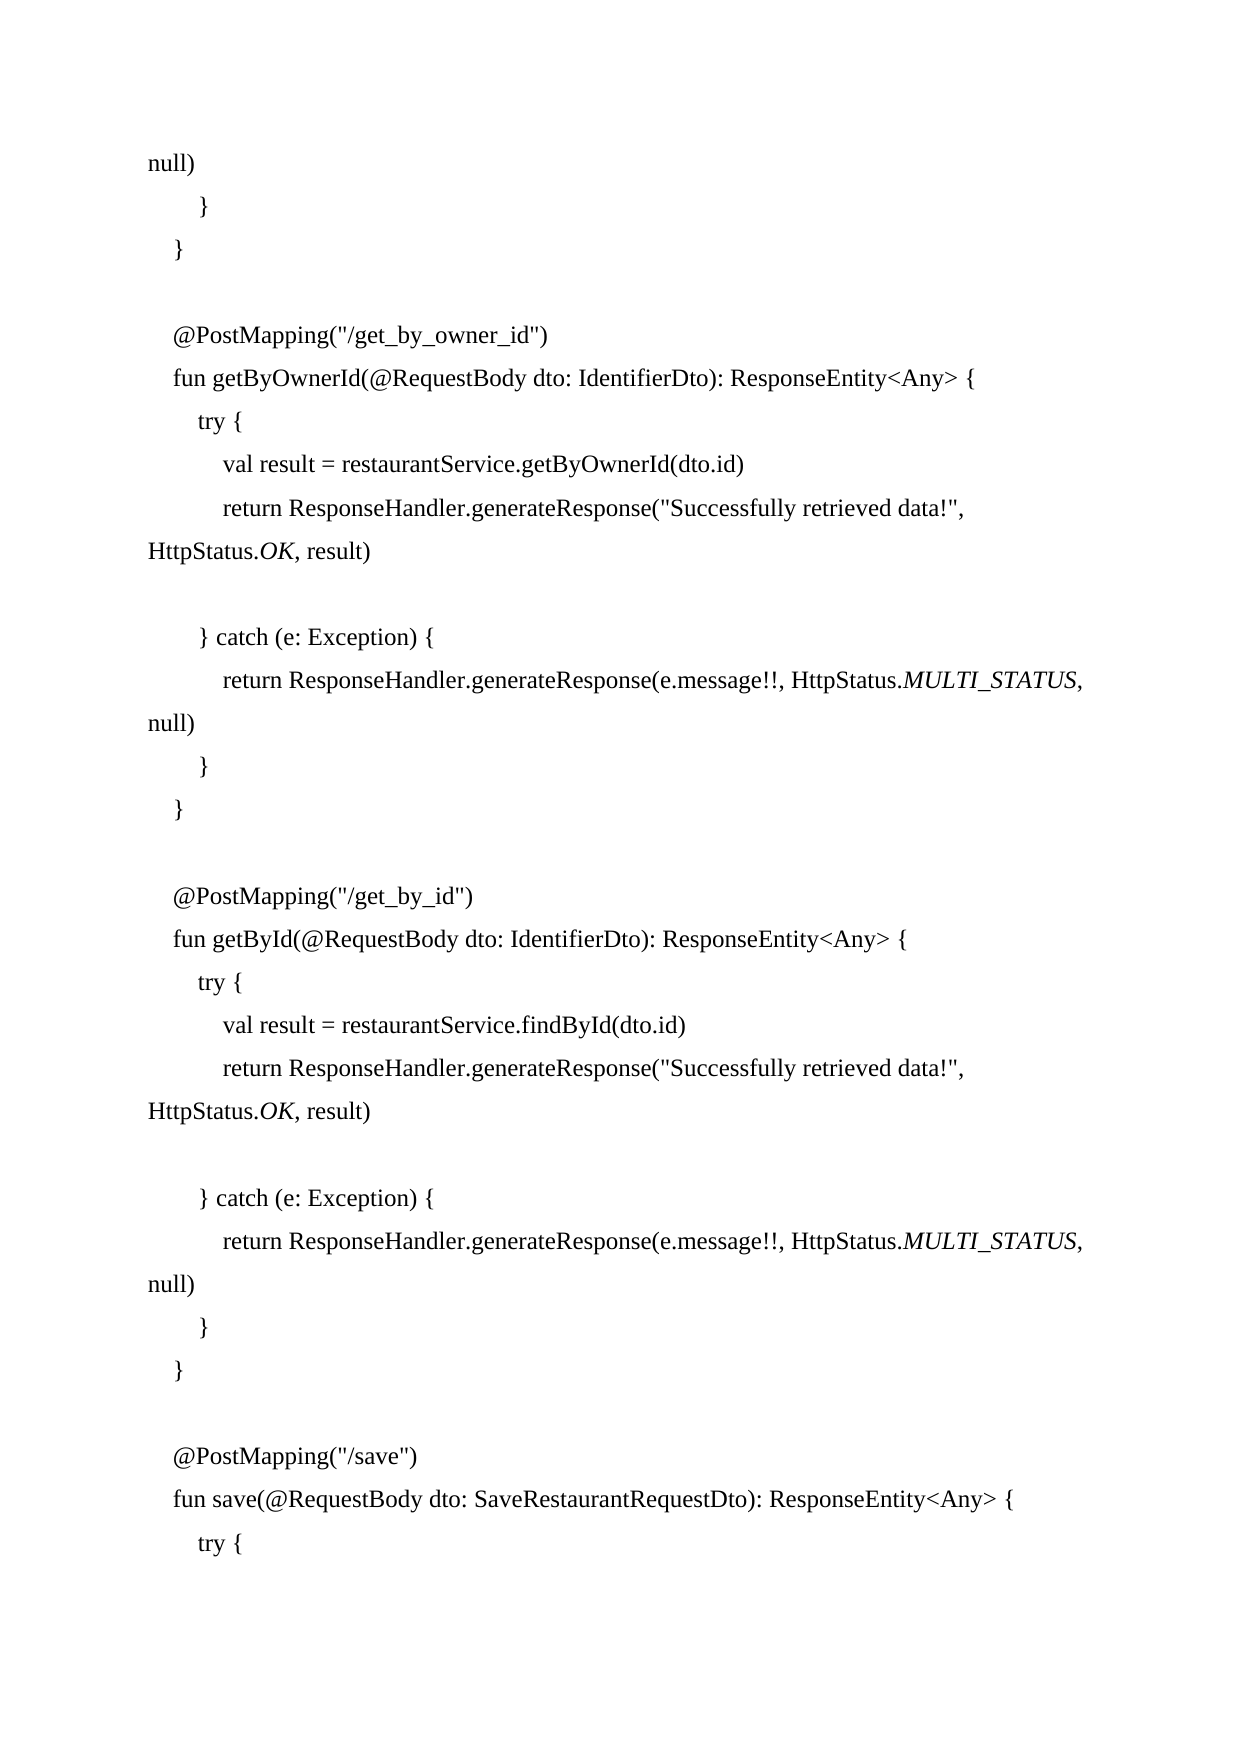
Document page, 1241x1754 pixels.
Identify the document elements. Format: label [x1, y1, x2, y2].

text [148, 148, 1093, 1599]
